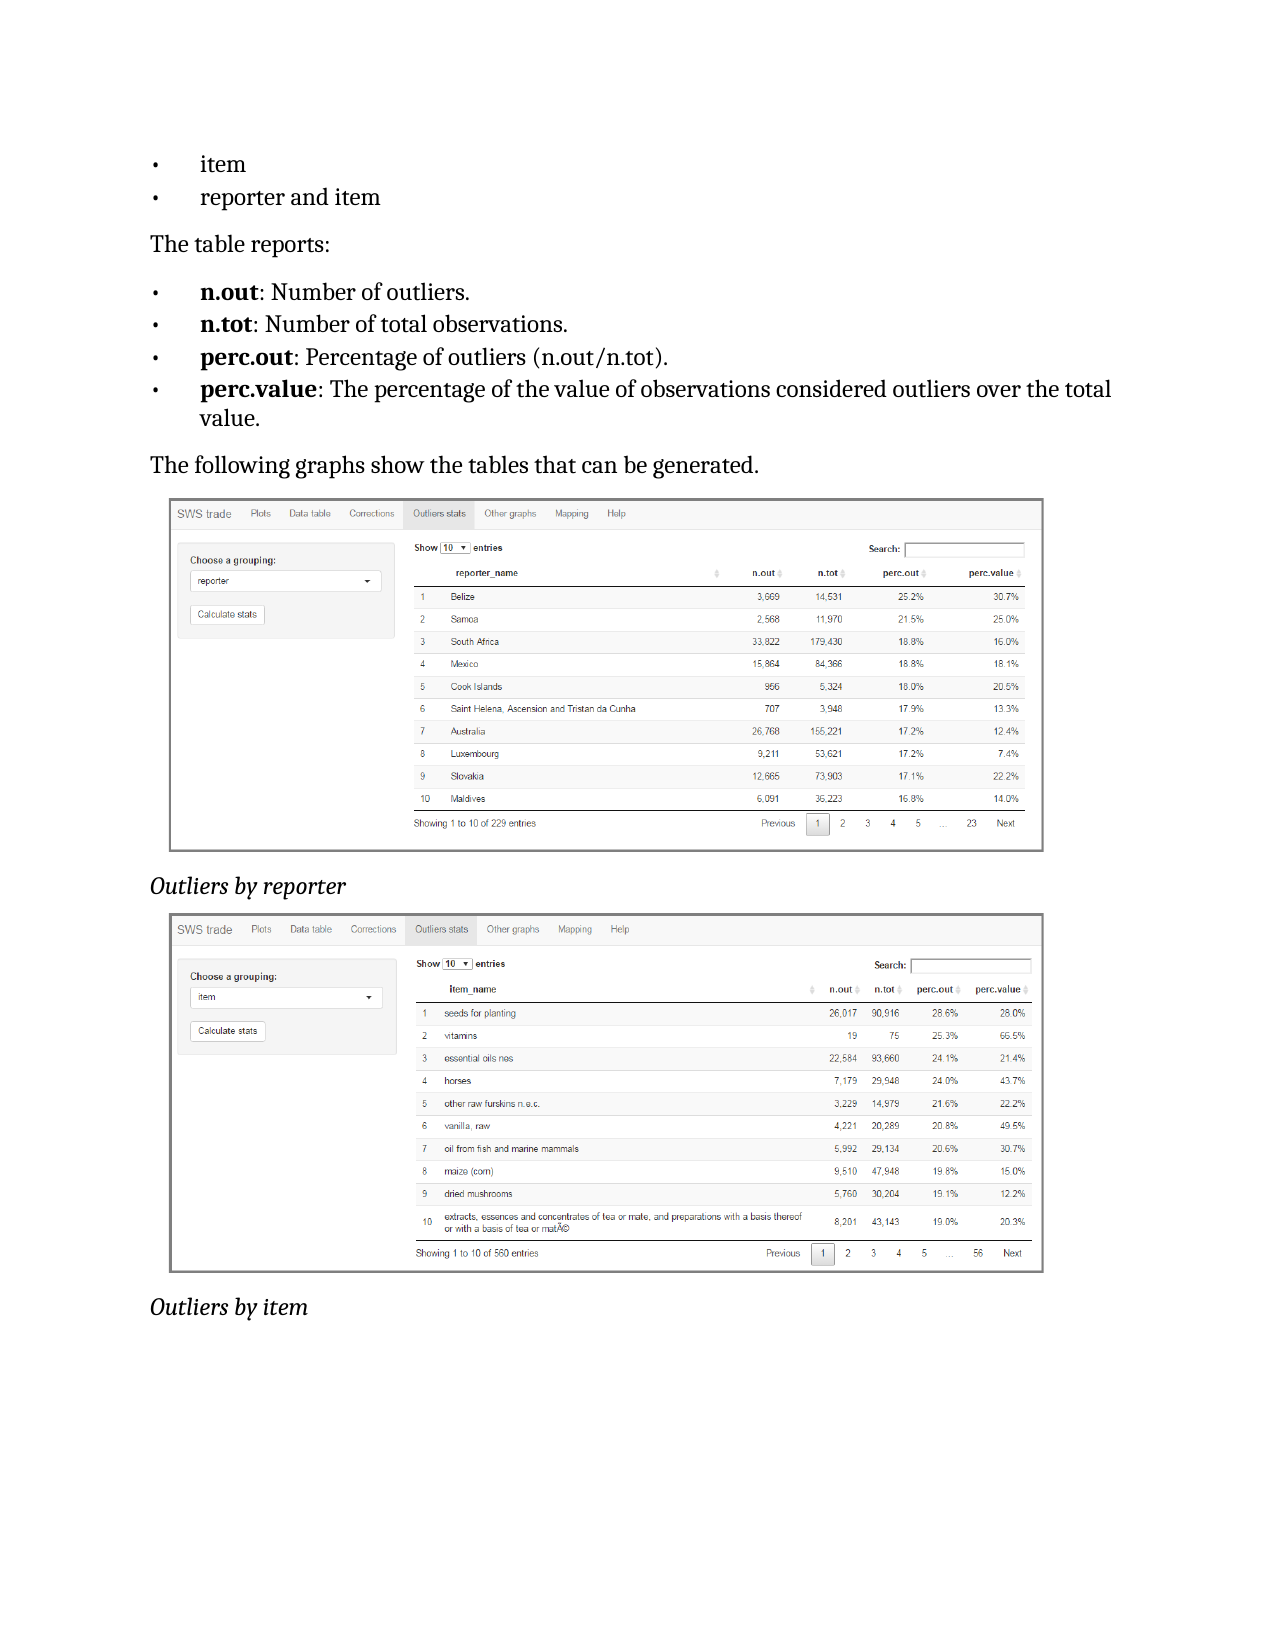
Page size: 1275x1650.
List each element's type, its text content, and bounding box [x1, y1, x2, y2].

list reporter and item [150, 182, 1125, 211]
list perc.value: The percentage of the value of observations considered outliers over the total value. [150, 375, 1125, 432]
list item [150, 150, 1125, 179]
list perc.out: Percentage of outliers (n.out/n.tot). [150, 342, 1125, 371]
picture [168, 913, 1044, 1273]
picture [168, 498, 1044, 852]
text The table reports: [150, 230, 1125, 259]
text Outliers by item [150, 1293, 1125, 1322]
text Outliers by reporter [150, 872, 1125, 901]
text The following graphs show the tables that can be generated. [150, 451, 1125, 480]
list n.out: Number of outliers. [150, 277, 1125, 306]
list n.tot: Number of total observations. [150, 310, 1125, 339]
